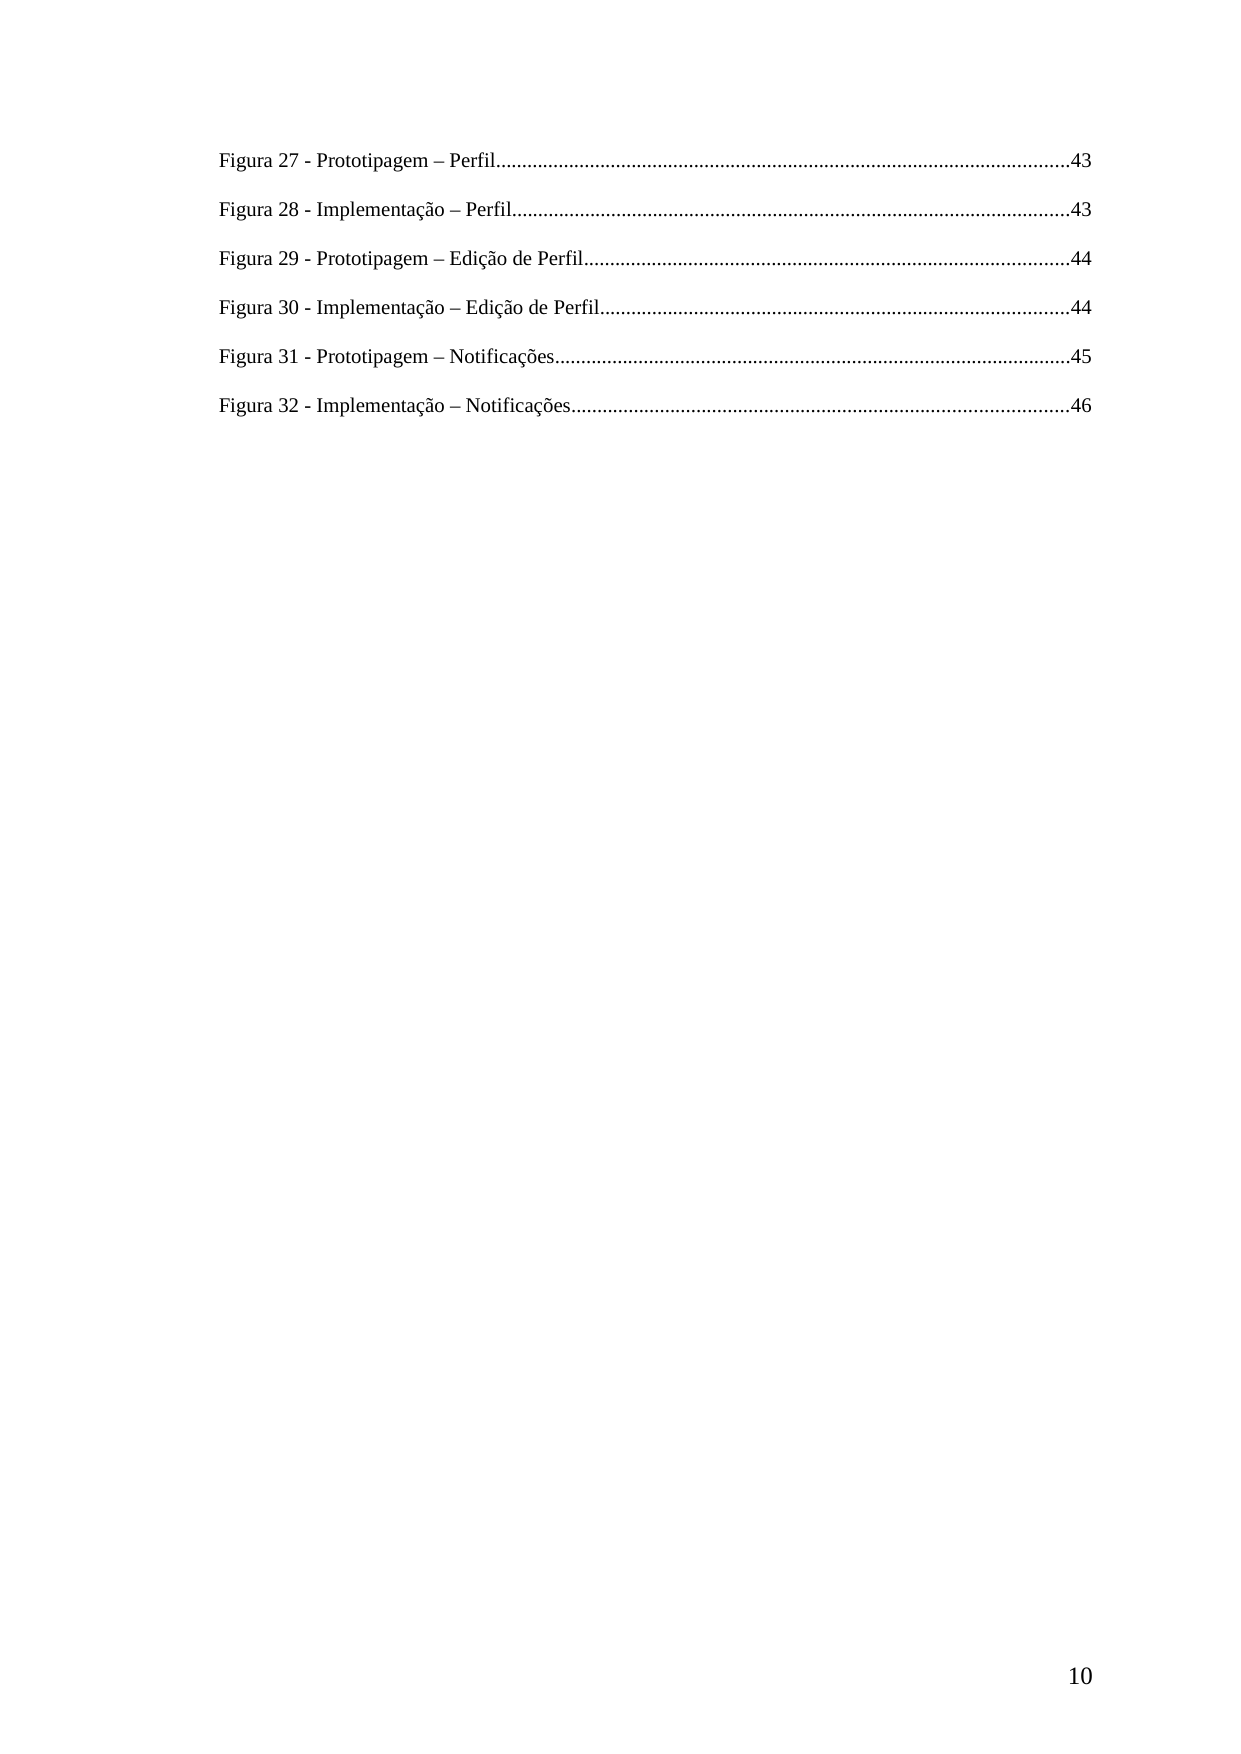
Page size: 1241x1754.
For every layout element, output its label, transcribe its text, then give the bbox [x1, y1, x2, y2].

text Figura 31 - Prototipagem – Notificações 45 [177, 344, 1092, 368]
text Figura 27 - Prototipagem – Perfil 43 [177, 148, 1092, 172]
text Figura 28 - Implementação – Perfil 43 [177, 197, 1092, 221]
text Figura 29 - Prototipagem – Edição de Perfil 44 [177, 246, 1092, 270]
text Figura 32 - Implementação – Notificações 46 [177, 393, 1092, 417]
text Figura 30 - Implementação – Edição de Perfil 44 [177, 295, 1092, 319]
